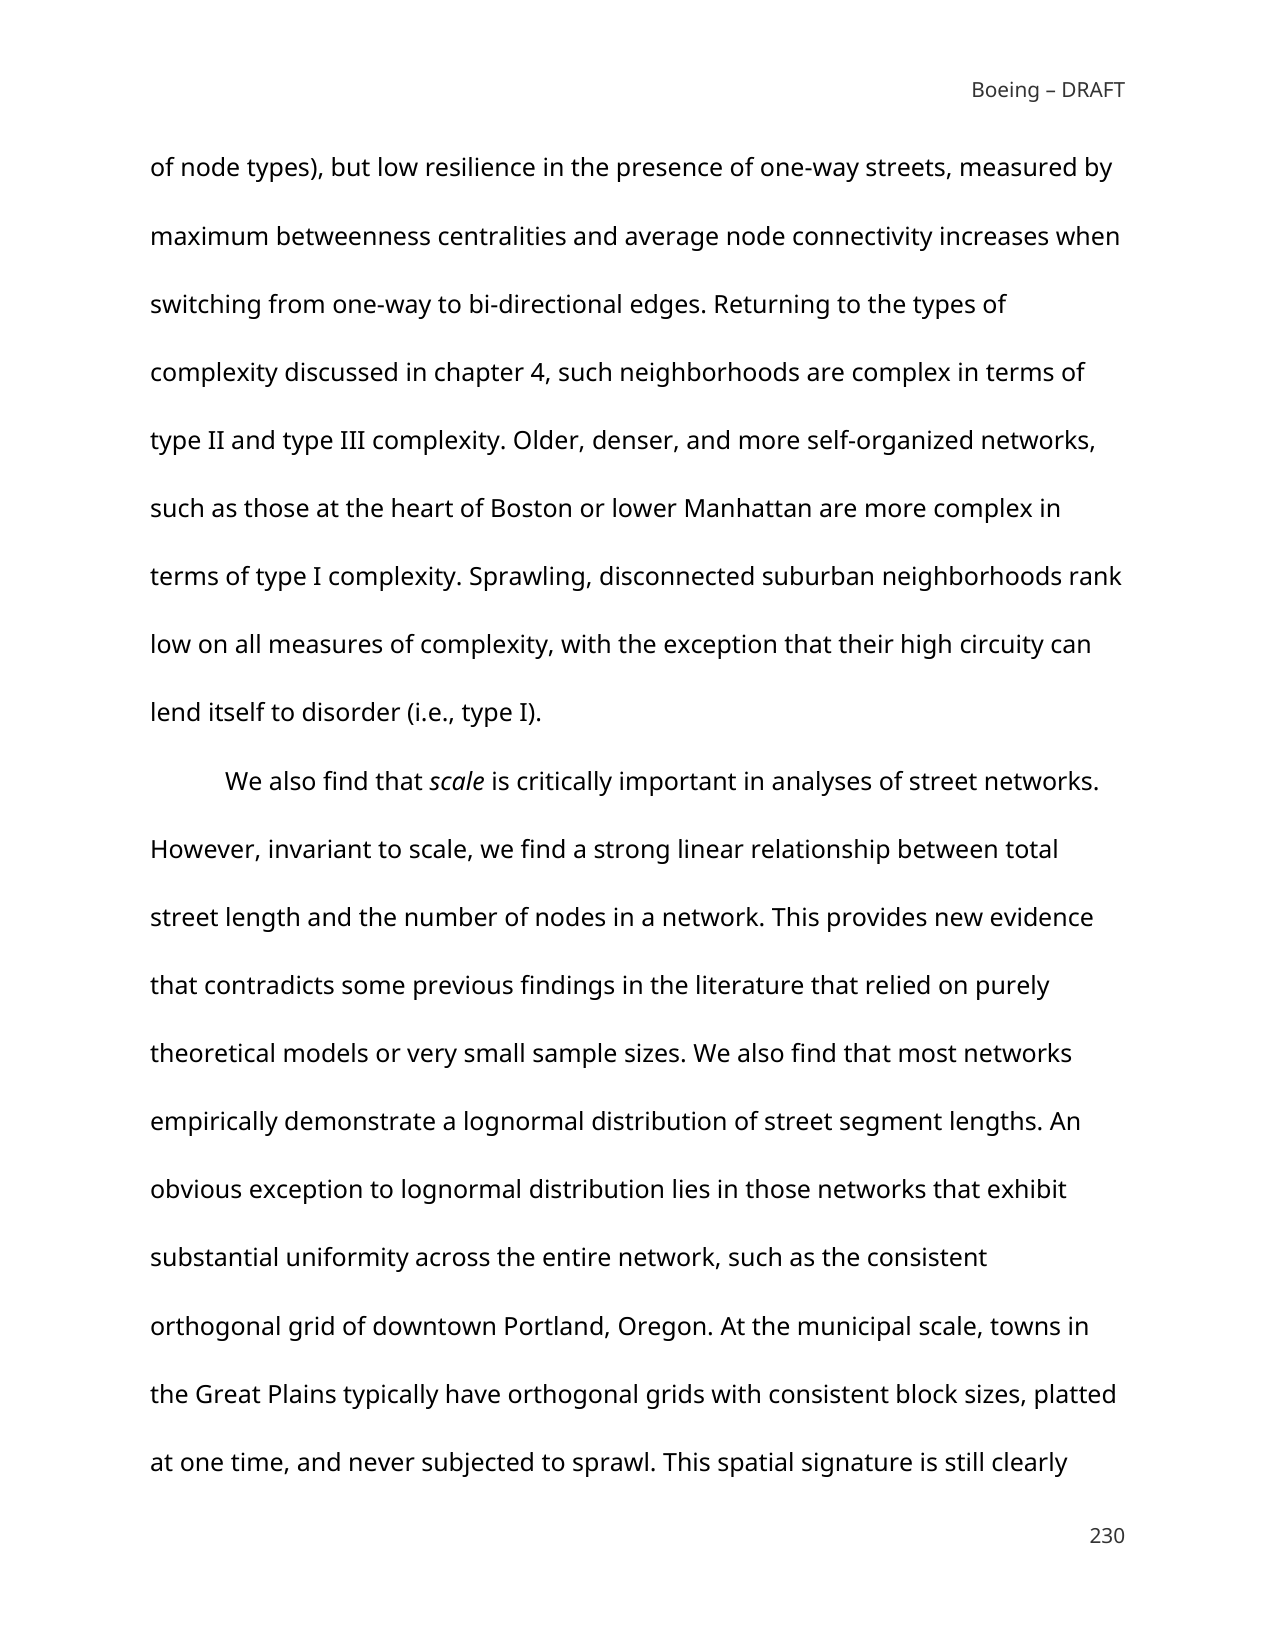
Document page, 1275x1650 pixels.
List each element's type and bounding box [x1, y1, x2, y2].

text [150, 763, 1125, 1478]
text [150, 150, 1125, 729]
